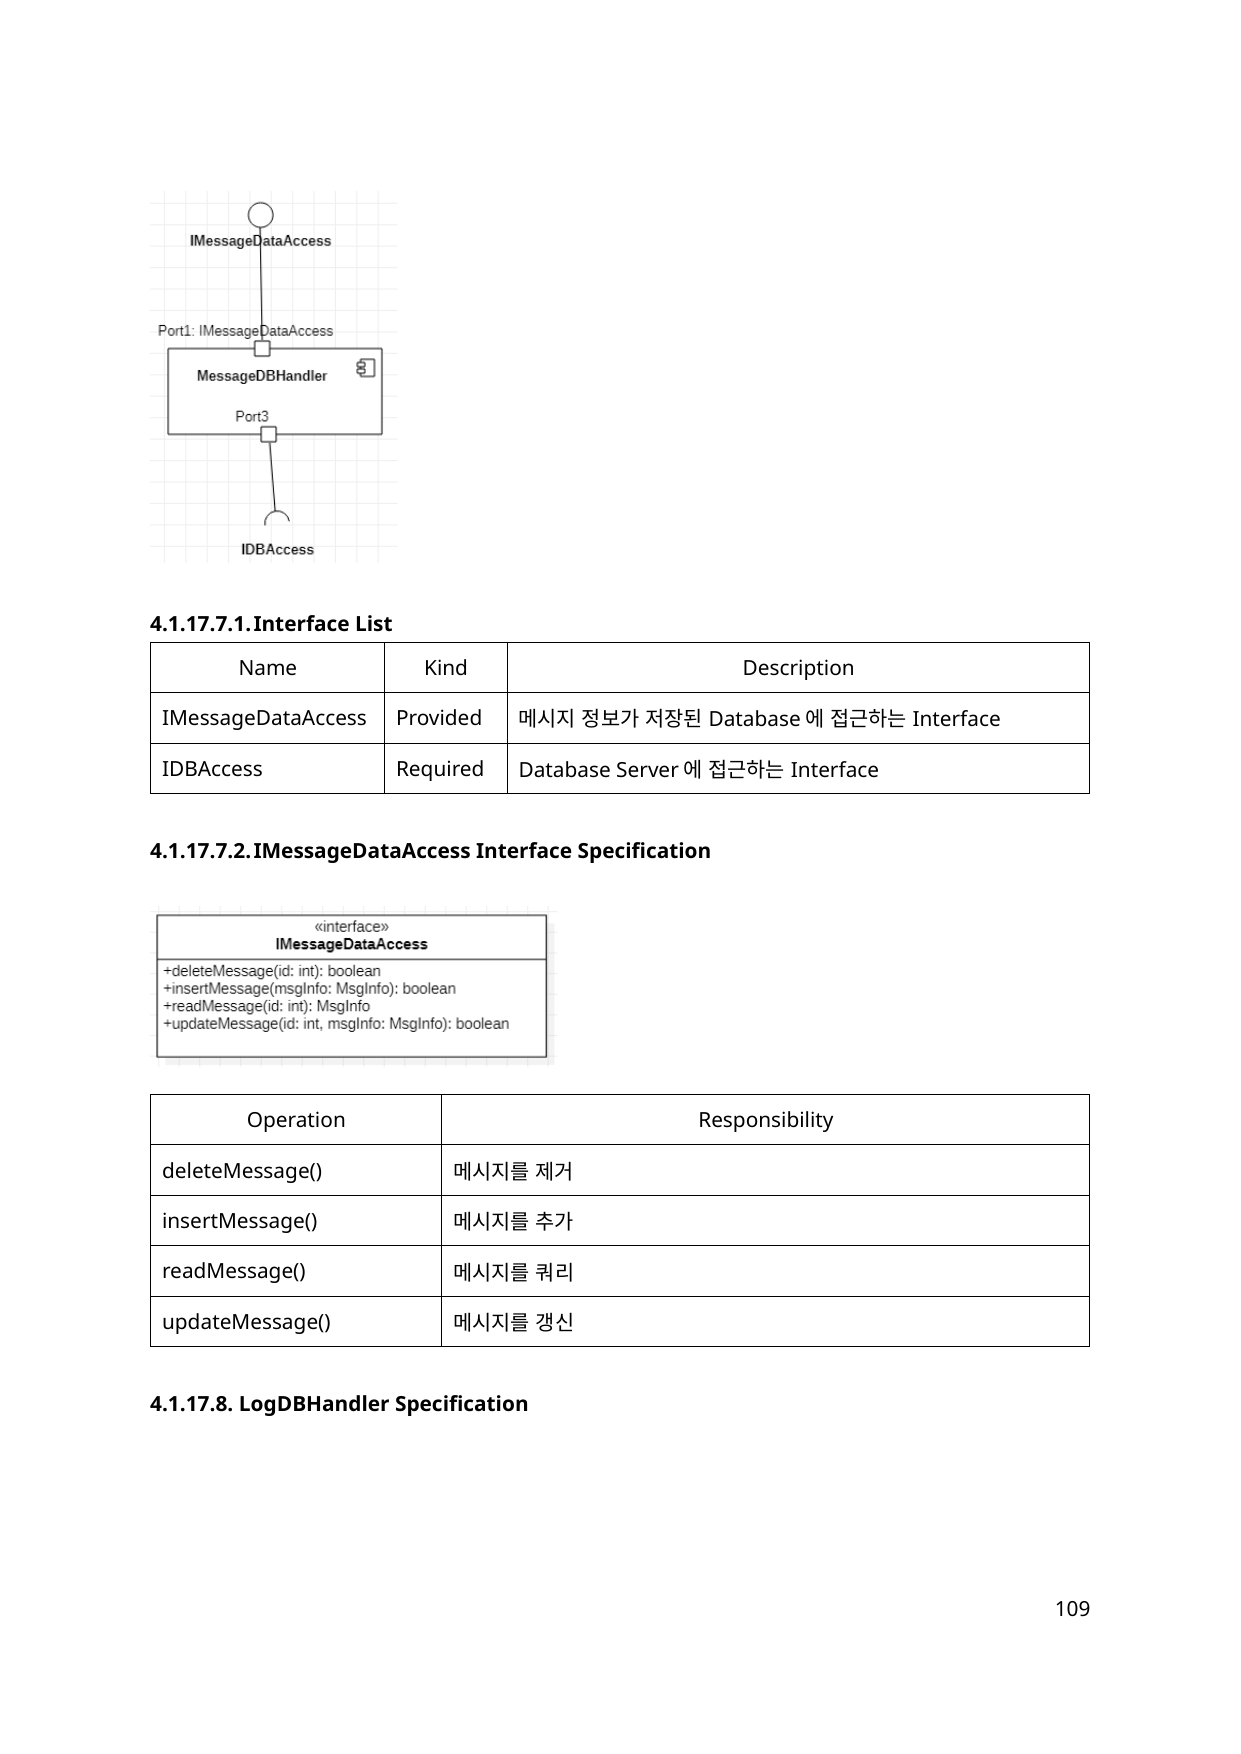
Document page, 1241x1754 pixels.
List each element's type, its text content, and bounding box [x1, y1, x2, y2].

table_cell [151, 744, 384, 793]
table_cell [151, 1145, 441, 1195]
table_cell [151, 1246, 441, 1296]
subtitle LogDBHandler Specification [150, 1384, 1090, 1422]
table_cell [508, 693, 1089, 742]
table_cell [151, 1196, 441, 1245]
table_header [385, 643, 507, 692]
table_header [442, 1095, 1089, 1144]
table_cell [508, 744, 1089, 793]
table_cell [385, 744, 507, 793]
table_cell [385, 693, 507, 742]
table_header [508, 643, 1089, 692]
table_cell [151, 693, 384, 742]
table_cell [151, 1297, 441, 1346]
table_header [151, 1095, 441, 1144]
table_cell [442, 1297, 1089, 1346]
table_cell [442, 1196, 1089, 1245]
picture [150, 191, 398, 563]
picture [150, 906, 558, 1067]
subtitle IMessageDataAccess Interface Specification [150, 831, 1090, 869]
subtitle Interface List [150, 604, 1090, 642]
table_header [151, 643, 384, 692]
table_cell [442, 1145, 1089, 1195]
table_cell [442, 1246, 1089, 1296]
